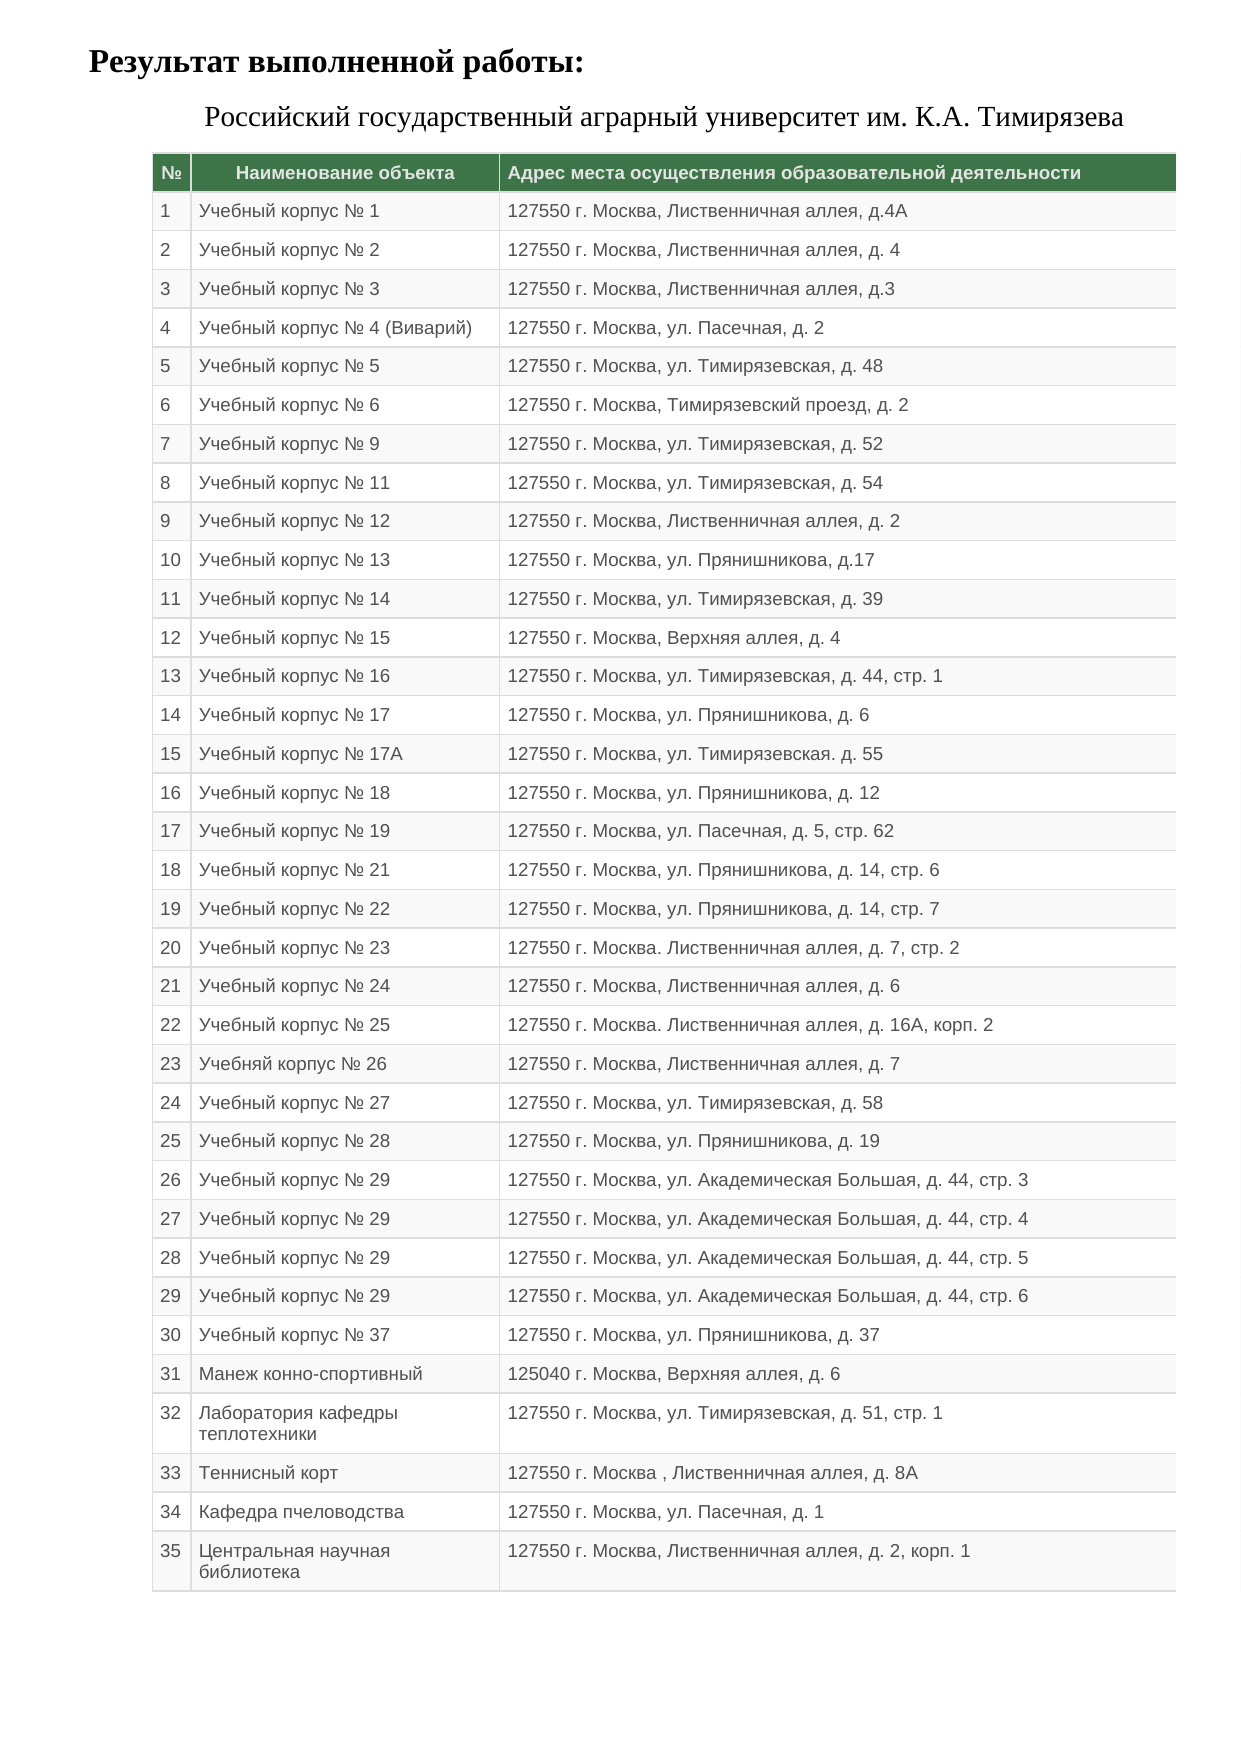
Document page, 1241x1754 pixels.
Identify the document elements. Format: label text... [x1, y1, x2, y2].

table_cell 127550 г. Москва, ул. Тимирязевская, д. 58 [500, 1084, 1176, 1121]
table_cell Учебный корпус № 21 [192, 851, 499, 888]
table_header Адрес места осуществления образовательной деятельности [500, 154, 1176, 191]
table_cell 127550 г. Москва, Лиственничная аллея, д. 7 [500, 1045, 1176, 1082]
table_cell Учебный корпус № 24 [192, 968, 499, 1005]
table_cell Учебный корпус № 11 [192, 464, 499, 501]
table_cell 127550 г. Москва, Тимирязевский проезд, д. 2 [500, 386, 1176, 423]
table_cell 127550 г. Москва, Лиственничная аллея, д.3 [500, 270, 1176, 307]
table_cell 21 [153, 968, 190, 1005]
table_cell 127550 г. Москва, ул. Тимирязевская. д. 55 [500, 735, 1176, 772]
table_cell 127550 г. Москва, ул. Академическая Большая, д. 44, стр. 4 [500, 1200, 1176, 1237]
table_cell 127550 г. Москва , Лиственничная аллея, д. 8А [500, 1454, 1176, 1491]
table_cell 5 [153, 348, 190, 385]
table_cell Учебный корпус № 5 [192, 348, 499, 385]
table_cell 127550 г. Москва, ул. Пасечная, д. 5, стр. 62 [500, 813, 1176, 850]
table_cell Учебный корпус № 37 [192, 1316, 499, 1353]
table_cell 127550 г. Москва, ул. Прянишникова, д. 6 [500, 696, 1176, 733]
table_cell 10 [153, 541, 190, 578]
table_cell Учебный корпус № 17А [192, 735, 499, 772]
table_cell 1 [153, 193, 190, 230]
table_cell 13 [153, 658, 190, 695]
table_cell Учебный корпус № 4 (Виварий) [192, 309, 499, 346]
table_cell 22 [153, 1006, 190, 1043]
table_cell Учебный корпус № 14 [192, 580, 499, 617]
table_cell Учебный корпус № 28 [192, 1123, 499, 1160]
table_cell 127550 г. Москва, ул. Академическая Большая, д. 44, стр. 5 [500, 1239, 1176, 1276]
table_cell 15 [153, 735, 190, 772]
table_cell 28 [153, 1239, 190, 1276]
text Результат выполненной работы: [88, 41, 1152, 80]
table_cell 127550 г. Москва, ул. Прянишникова, д. 14, стр. 7 [500, 890, 1176, 927]
table_cell 127550 г. Москва, ул. Академическая Большая, д. 44, стр. 6 [500, 1278, 1176, 1315]
table_cell Учебный корпус № 23 [192, 929, 499, 966]
table_cell 31 [153, 1355, 190, 1392]
table_cell Учебный корпус № 29 [192, 1161, 499, 1198]
table_cell 9 [153, 503, 190, 540]
table_cell 16 [153, 774, 190, 811]
table_cell 27 [153, 1200, 190, 1237]
table_cell 127550 г. Москва, Лиственничная аллея, д. 4 [500, 231, 1176, 268]
table_cell 33 [153, 1454, 190, 1491]
table_cell Учебняй корпус № 26 [192, 1045, 499, 1082]
table_cell 127550 г. Москва, ул. Тимирязевская, д. 48 [500, 348, 1176, 385]
table_header № [153, 154, 190, 191]
table_cell 29 [153, 1278, 190, 1315]
table_cell Учебный корпус № 18 [192, 774, 499, 811]
table_cell 19 [153, 890, 190, 927]
table_cell 26 [153, 1161, 190, 1198]
table_cell 35 [153, 1532, 190, 1590]
table_cell 127550 г. Москва, Лиственничная аллея, д. 6 [500, 968, 1176, 1005]
table_header Наименование объекта [192, 154, 499, 191]
text Российский государственный аграрный университет им. К.А. Тимирязева [88, 99, 1152, 133]
table_cell 127550 г. Москва, ул. Прянишникова, д. 14, стр. 6 [500, 851, 1176, 888]
table_cell 127550 г. Москва, ул. Прянишникова, д.17 [500, 541, 1176, 578]
table_cell 127550 г. Москва, Лиственничная аллея, д. 2, корп. 1 [500, 1532, 1176, 1590]
table_cell 127550 г. Москва, Лиственничная аллея, д.4А [500, 193, 1176, 230]
table_cell 6 [153, 386, 190, 423]
table_cell 127550 г. Москва. Лиственничная аллея, д. 16А, корп. 2 [500, 1006, 1176, 1043]
table_cell 127550 г. Москва, ул. Пасечная, д. 2 [500, 309, 1176, 346]
table_cell 127550 г. Москва, Лиственничная аллея, д. 2 [500, 503, 1176, 540]
table_cell Учебный корпус № 27 [192, 1084, 499, 1121]
table_cell Учебный корпус № 29 [192, 1200, 499, 1237]
table_cell 7 [153, 425, 190, 462]
table_cell 127550 г. Москва, ул. Прянишникова, д. 19 [500, 1123, 1176, 1160]
table_cell 127550 г. Москва, ул. Тимирязевская, д. 44, стр. 1 [500, 658, 1176, 695]
table_cell 25 [153, 1123, 190, 1160]
table_cell 127550 г. Москва, ул. Прянишникова, д. 12 [500, 774, 1176, 811]
table_cell Учебный корпус № 6 [192, 386, 499, 423]
table_cell Учебный корпус № 3 [192, 270, 499, 307]
table_cell Учебный корпус № 25 [192, 1006, 499, 1043]
table_cell Учебный корпус № 17 [192, 696, 499, 733]
table_cell Учебный корпус № 16 [192, 658, 499, 695]
table_cell 30 [153, 1316, 190, 1353]
table_cell 17 [153, 813, 190, 850]
table_cell Учебный корпус № 15 [192, 619, 499, 656]
table_cell 127550 г. Москва, ул. Пасечная, д. 1 [500, 1493, 1176, 1530]
table_cell 127550 г. Москва, ул. Тимирязевская, д. 51, стр. 1 [500, 1394, 1176, 1452]
table_cell Учебный корпус № 1 [192, 193, 499, 230]
table_cell 4 [153, 309, 190, 346]
table_cell 18 [153, 851, 190, 888]
table_cell Учебный корпус № 29 [192, 1239, 499, 1276]
table_cell 127550 г. Москва, ул. Тимирязевская, д. 54 [500, 464, 1176, 501]
table_cell 127550 г. Москва, ул. Прянишникова, д. 37 [500, 1316, 1176, 1353]
table_cell Учебный корпус № 2 [192, 231, 499, 268]
table_cell 127550 г. Москва, Верхняя аллея, д. 4 [500, 619, 1176, 656]
table_cell 8 [153, 464, 190, 501]
table_cell Учебный корпус № 13 [192, 541, 499, 578]
table_cell 32 [153, 1394, 190, 1452]
table_cell 34 [153, 1493, 190, 1530]
table_cell Теннисный корт [192, 1454, 499, 1491]
table_cell Центральная научная библиотека [192, 1532, 499, 1590]
table_cell Учебный корпус № 22 [192, 890, 499, 927]
table_cell 14 [153, 696, 190, 733]
table_cell 127550 г. Москва, ул. Тимирязевская, д. 39 [500, 580, 1176, 617]
table_cell Манеж конно-спортивный [192, 1355, 499, 1392]
table_cell Лаборатория кафедры теплотехники [192, 1394, 499, 1452]
table_cell Учебный корпус № 29 [192, 1278, 499, 1315]
table_cell 11 [153, 580, 190, 617]
table_cell 23 [153, 1045, 190, 1082]
table_cell Учебный корпус № 12 [192, 503, 499, 540]
table_cell Кафедра пчеловодства [192, 1493, 499, 1530]
table_cell 20 [153, 929, 190, 966]
table_cell 127550 г. Москва, ул. Тимирязевская, д. 52 [500, 425, 1176, 462]
table_cell Учебный корпус № 19 [192, 813, 499, 850]
table_cell 2 [153, 231, 190, 268]
table_cell 127550 г. Москва. Лиственничная аллея, д. 7, стр. 2 [500, 929, 1176, 966]
table_cell 125040 г. Москва, Верхняя аллея, д. 6 [500, 1355, 1176, 1392]
table_cell 127550 г. Москва, ул. Академическая Большая, д. 44, стр. 3 [500, 1161, 1176, 1198]
table_cell 12 [153, 619, 190, 656]
table_cell 3 [153, 270, 190, 307]
table_cell 24 [153, 1084, 190, 1121]
table_cell Учебный корпус № 9 [192, 425, 499, 462]
